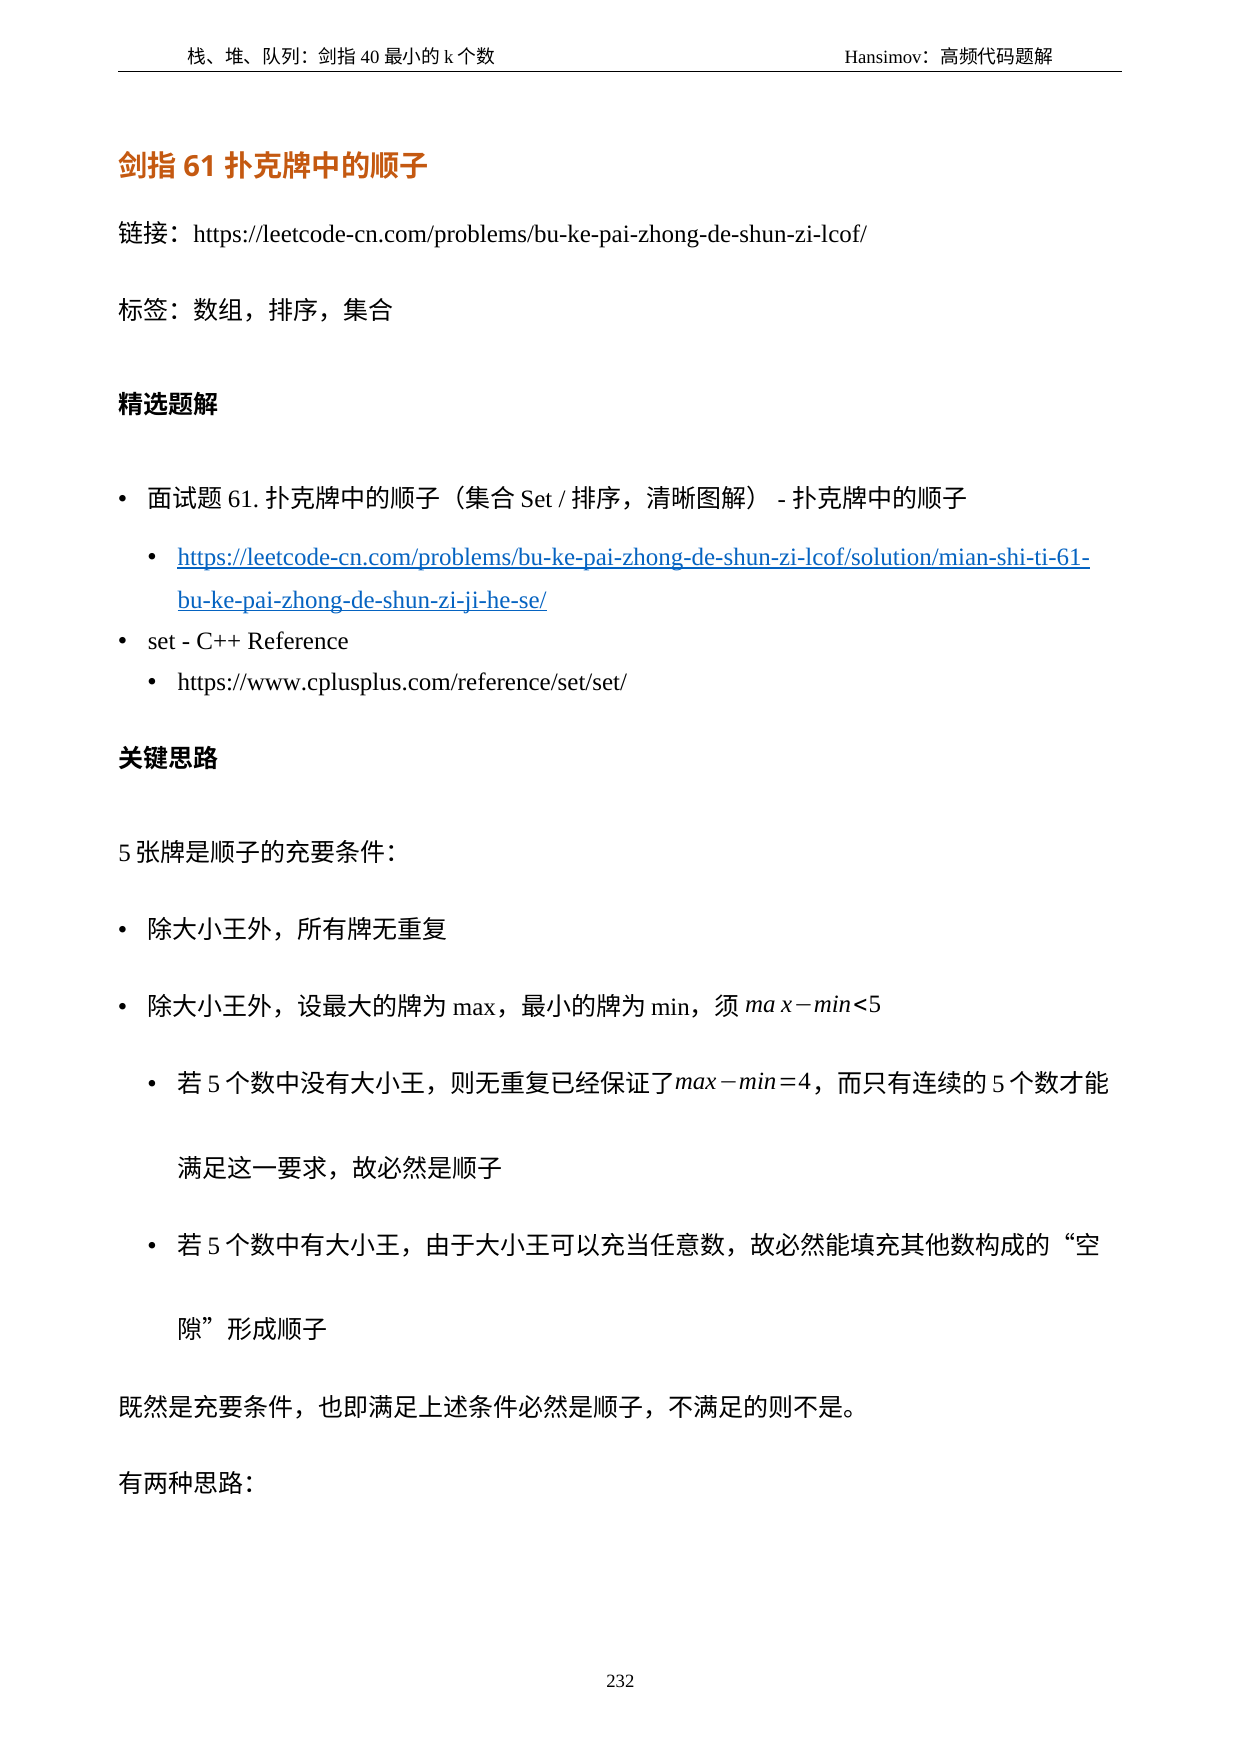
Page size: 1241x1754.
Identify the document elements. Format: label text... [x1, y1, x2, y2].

text 若5个数中没有大小王，则无重复已经保证了，而只有连续的5个数才能满足这一要求，故必然是顺子 [148, 1047, 1122, 1200]
text 链接：https://leetcode-cn.com/problems/bu-ke-pai-zhong-de-shun-zi-lcof/ [118, 198, 1122, 266]
subtitle 关键思路 [118, 722, 1097, 790]
subtitle 剑指 61 扑克牌中的顺子 [118, 130, 1097, 198]
text https://leetcode-cn.com/problems/bu-ke-pai-zhong-de-shun-zi-lcof/solution/mian-shi-ti-61-bu-ke-pai-zhong-de-shun-zi-ji-he-se/ [148, 540, 1122, 616]
text 除大小王外，所有牌无重复 [118, 893, 1122, 961]
text 面试题61. 扑克牌中的顺子（集合Set / 排序，清晰图解） - 扑克牌中的顺子 [118, 463, 1122, 531]
text 既然是充要条件，也即满足上述条件必然是顺子，不满足的则不是。 [118, 1371, 1122, 1439]
text 有两种思路： [118, 1448, 1122, 1516]
text 标签：数组，排序，集合 [118, 275, 1122, 343]
text 除大小王外，设最大的牌为max，最小的牌为min，须 [118, 970, 1122, 1038]
text https://www.cplusplus.com/reference/set/set/ [148, 664, 1122, 698]
text set - C++ Reference [118, 623, 1122, 657]
text 5张牌是顺子的充要条件： [118, 816, 1122, 884]
subtitle 精选题解 [118, 369, 1097, 437]
text 若5个数中有大小王，由于大小王可以充当任意数，故必然能填充其他数构成的“空隙”形成顺子 [148, 1209, 1122, 1362]
